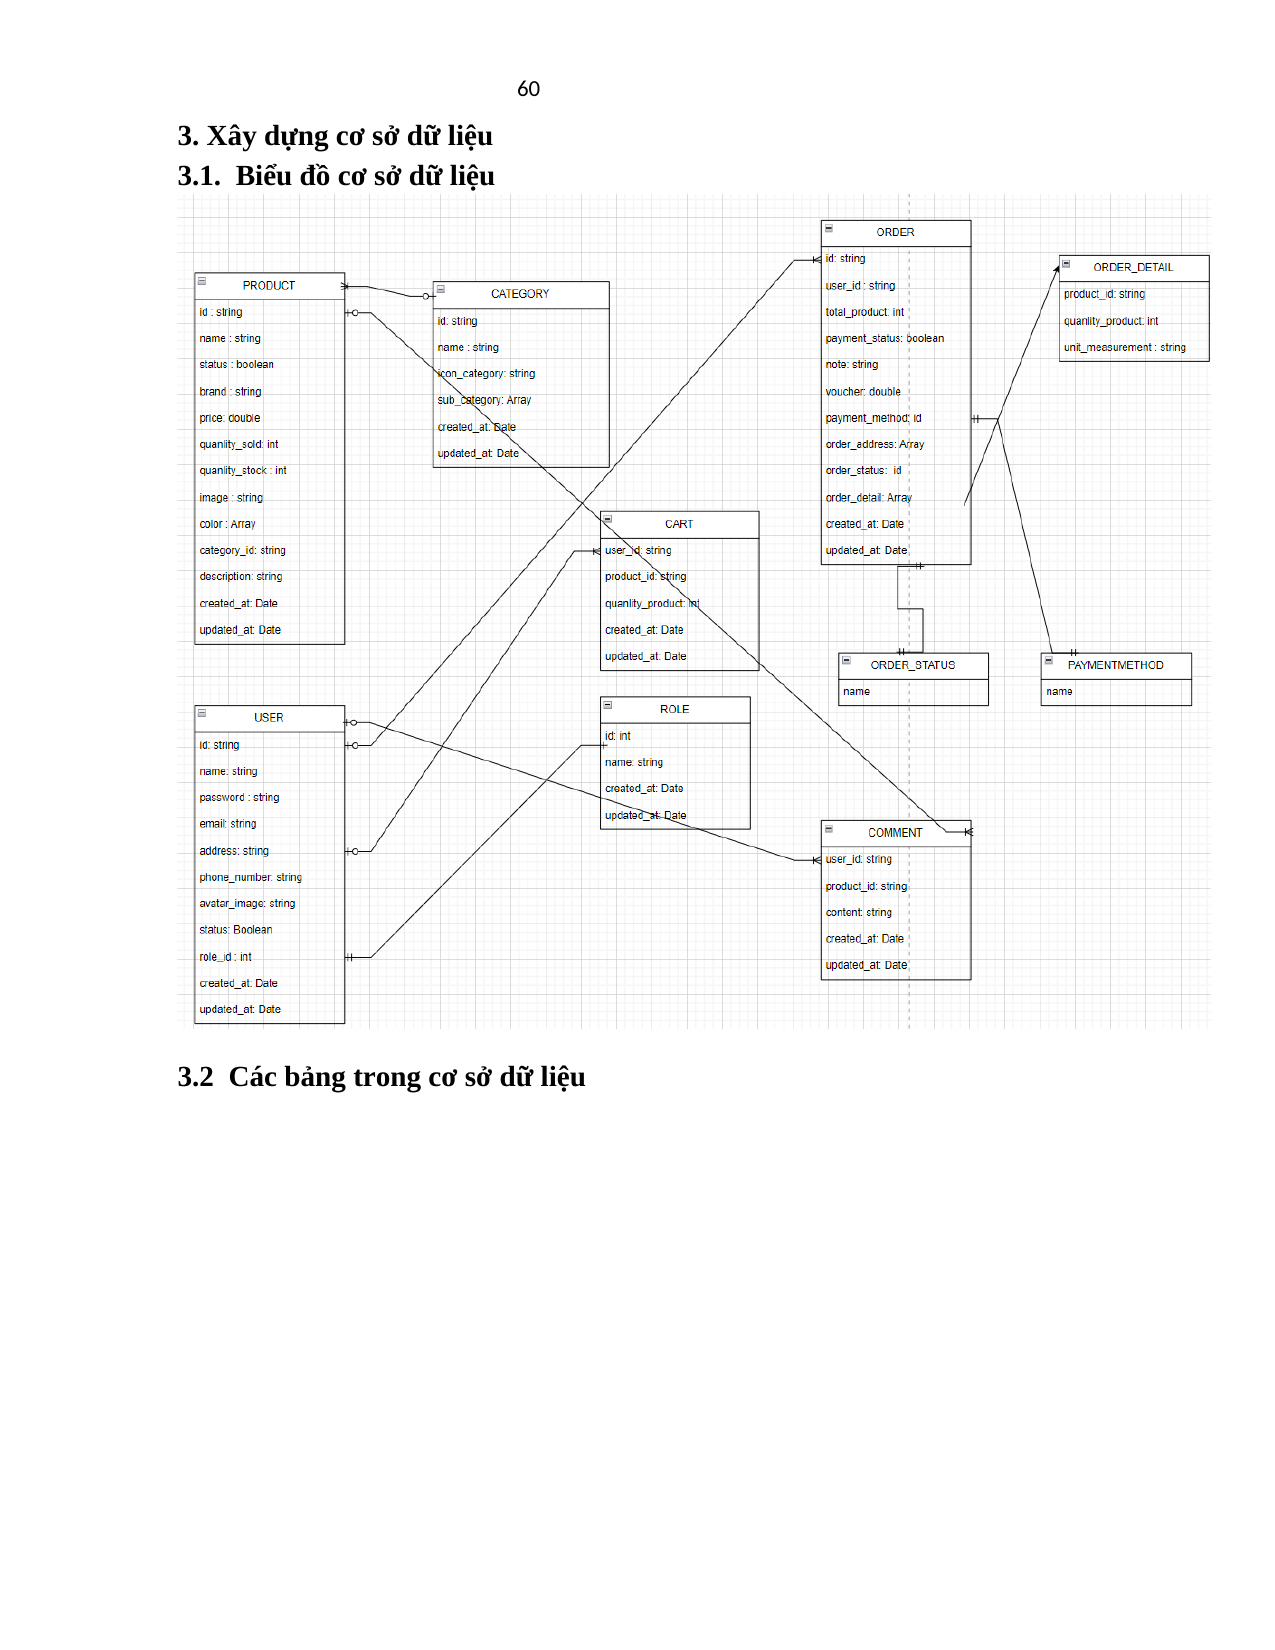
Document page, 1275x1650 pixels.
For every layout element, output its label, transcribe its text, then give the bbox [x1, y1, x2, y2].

subtitle 3. Xây dựng cơ sở dữ liệu [177, 118, 1157, 152]
subtitle 3.1. Biểu đồ cơ sở dữ liệu [177, 158, 1157, 192]
picture [177, 194, 1211, 1029]
subtitle 3.2 Các bảng trong cơ sở dữ liệu [177, 1059, 1157, 1093]
